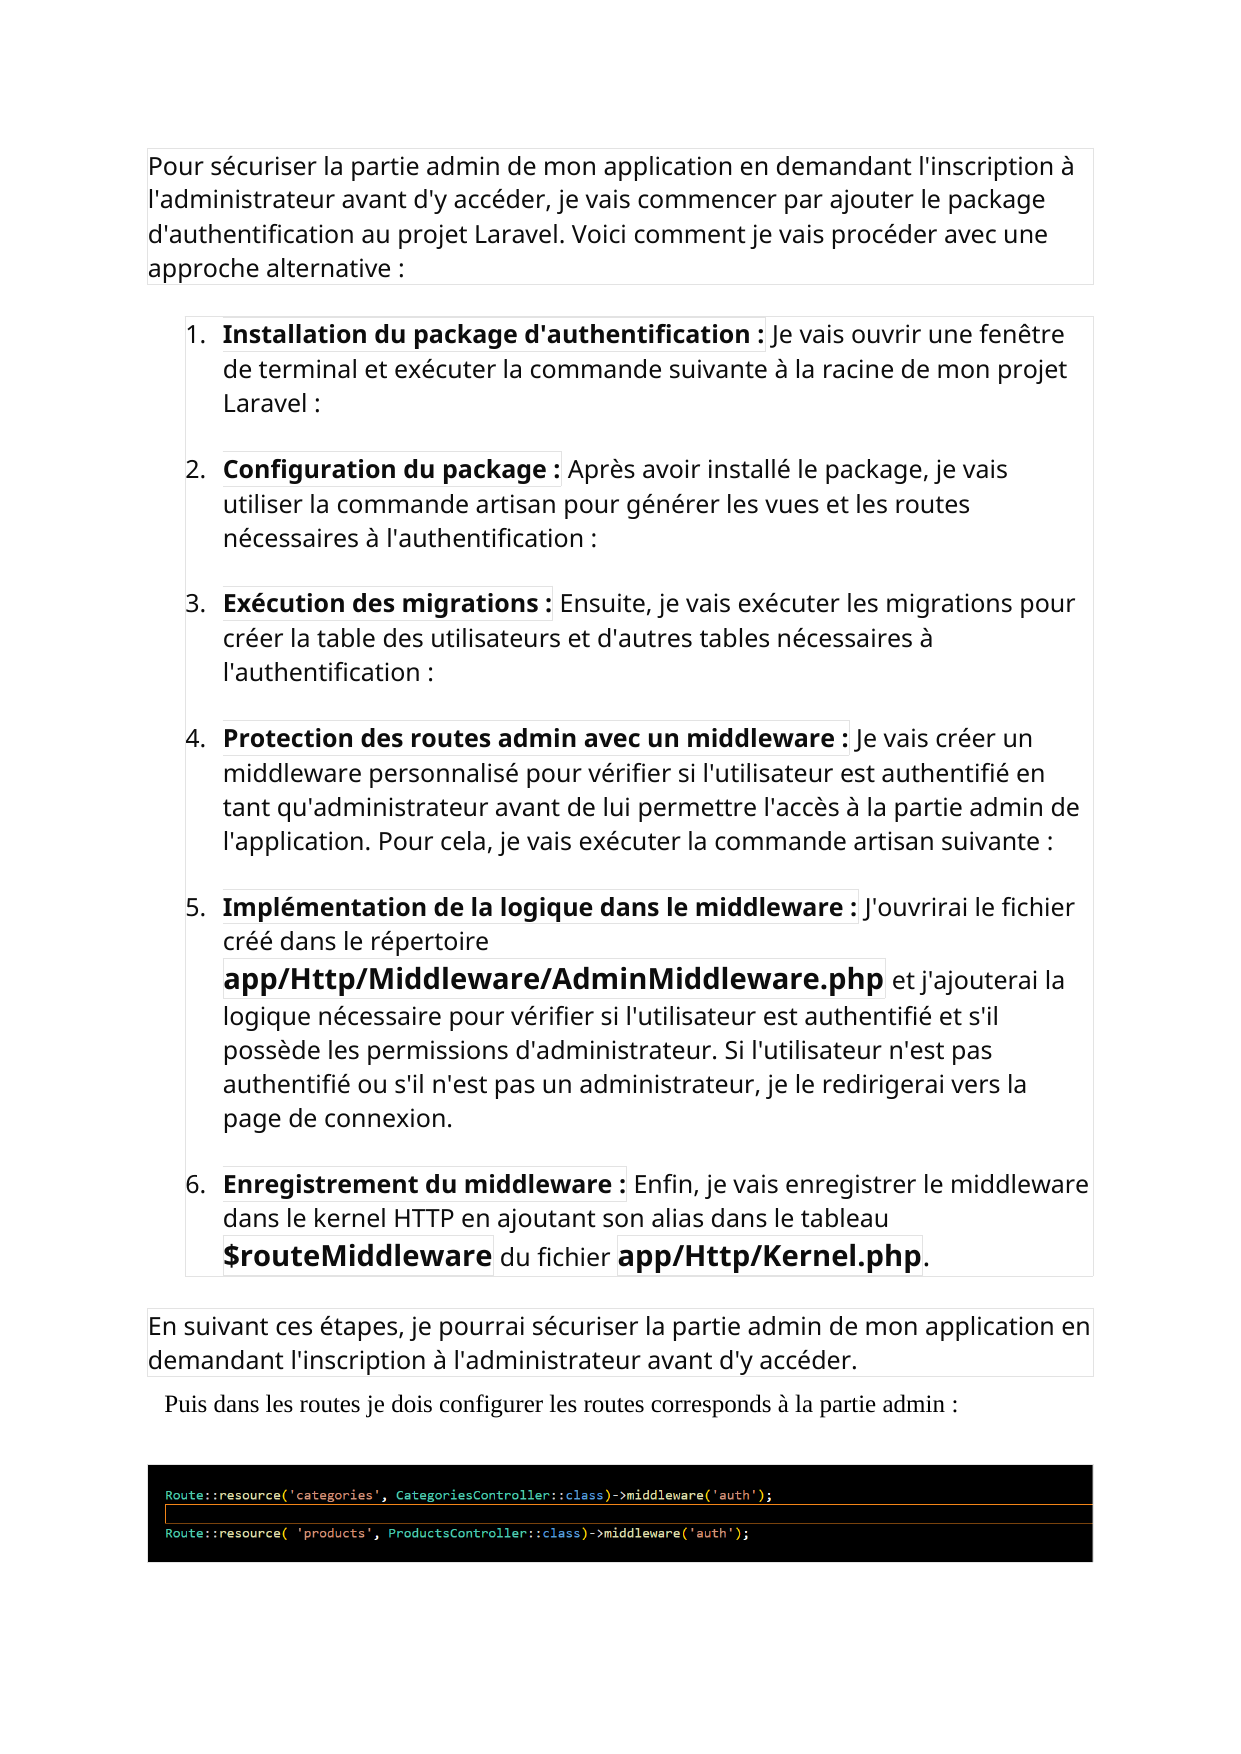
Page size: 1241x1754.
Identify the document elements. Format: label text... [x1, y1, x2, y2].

list Exécution des migrations : Ensuite, je vais exécuter les migrations pour créer la table des utilisateurs et d'autres tables nécessaires à l'authentification : [186, 585, 1093, 689]
list Enregistrement du middleware : Enfin, je vais enregistrer le middleware dans le kernel HTTP en ajoutant son alias dans le tableau $routeMiddleware du fichier app/Http/Kernel.php. [186, 1166, 1093, 1276]
list Implémentation de la logique dans le middleware : J'ouvrirai le fichier créé dans le répertoire app/Http/Middleware/AdminMiddleware.php et j'ajouterai la logique nécessaire pour vérifier si l'utilisateur est authentifié et s'il possède les permissions d'administrateur. Si l'utilisateur n'est pas authentifié ou s'il n'est pas un administrateur, je le redirigerai vers la page de connexion. [186, 888, 1093, 1135]
picture [148, 1465, 1093, 1562]
text Puis dans les routes je dois configurer les routes corresponds à la partie admin : [164, 1389, 993, 1418]
list Installation du package d'authentification : Je vais ouvrir une fenêtre de terminal et exécuter la commande suivante à la racine de mon projet Laravel : [186, 317, 1093, 420]
text Pour sécuriser la partie admin de mon application en demandant l'inscription à l'administrateur avant d'y accéder, je vais commencer par ajouter le package d'authentification au projet Laravel. Voici comment je vais procéder avec une approche alternative : [148, 149, 1093, 284]
list Protection des routes admin avec un middleware : Je vais créer un middleware personnalisé pour vérifier si l'utilisateur est authentifié en tant qu'administrateur avant de lui permettre l'accès à la partie admin de l'application. Pour cela, je vais exécuter la commande artisan suivante : [186, 719, 1093, 857]
text En suivant ces étapes, je pourrai sécuriser la partie admin de mon application en demandant l'inscription à l'administrateur avant d'y accéder. [148, 1309, 1093, 1376]
list Configuration du package : Après avoir installé le package, je vais utiliser la commande artisan pour générer les vues et les routes nécessaires à l'authentification : [186, 451, 1093, 554]
